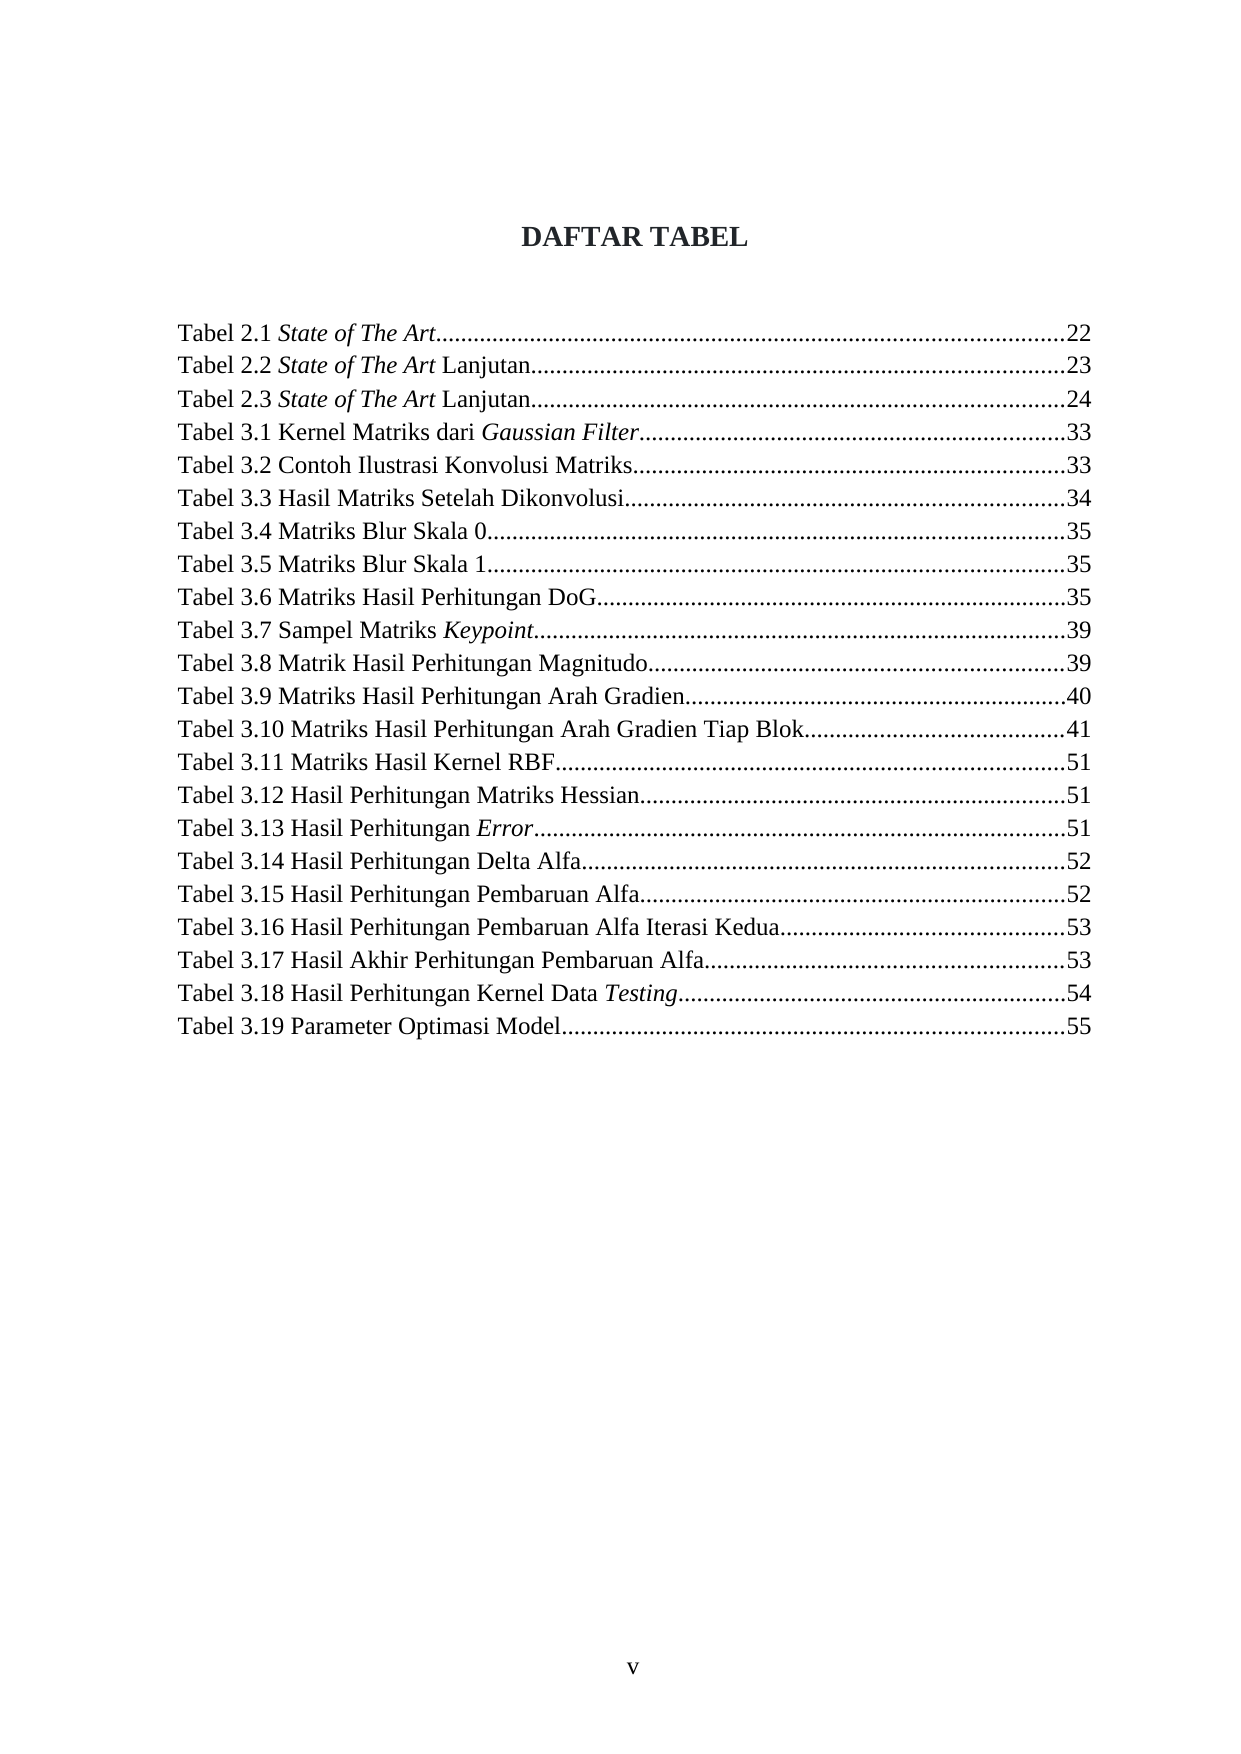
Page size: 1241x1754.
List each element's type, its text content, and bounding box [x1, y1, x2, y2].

text Tabel 3.13 Hasil Perhitungan Error 51 [177, 813, 1092, 842]
text Tabel 2.1 State of The Art 22 [177, 318, 1092, 346]
text Tabel 3.17 Hasil Akhir Perhitungan Pembaruan Alfa 53 [177, 945, 1092, 974]
text Tabel 3.1 Kernel Matriks dari Gaussian Filter 33 [177, 417, 1092, 445]
text Tabel 3.6 Matriks Hasil Perhitungan DoG 35 [177, 582, 1092, 611]
text Tabel 3.8 Matrik Hasil Perhitungan Magnitudo 39 [177, 648, 1092, 677]
text Tabel 3.14 Hasil Perhitungan Delta Alfa 52 [177, 846, 1092, 875]
text Tabel 3.18 Hasil Perhitungan Kernel Data Testing 54 [177, 978, 1092, 1007]
text Tabel 3.2 Contoh Ilustrasi Konvolusi Matriks 33 [177, 450, 1092, 478]
text Tabel 3.16 Hasil Perhitungan Pembaruan Alfa Iterasi Kedua 53 [177, 912, 1092, 941]
text Tabel 3.3 Hasil Matriks Setelah Dikonvolusi 34 [177, 483, 1092, 511]
subtitle DAFTAR TABEL [177, 219, 1092, 252]
text Tabel 3.12 Hasil Perhitungan Matriks Hessian 51 [177, 780, 1092, 809]
text Tabel 3.11 Matriks Hasil Kernel RBF 51 [177, 747, 1092, 776]
text Tabel 3.10 Matriks Hasil Perhitungan Arah Gradien Tiap Blok 41 [177, 714, 1092, 743]
text Tabel 3.9 Matriks Hasil Perhitungan Arah Gradien 40 [177, 681, 1092, 709]
text Tabel 2.2 State of The Art Lanjutan 23 [177, 351, 1092, 379]
text Tabel 3.4 Matriks Blur Skala 0 35 [177, 516, 1092, 544]
text Tabel 3.19 Parameter Optimasi Model 55 [177, 1011, 1092, 1040]
text Tabel 2.3 State of The Art Lanjutan 24 [177, 384, 1092, 412]
text Tabel 3.7 Sampel Matriks Keypoint 39 [177, 615, 1092, 643]
text Tabel 3.5 Matriks Blur Skala 1 35 [177, 549, 1092, 577]
text Tabel 3.15 Hasil Perhitungan Pembaruan Alfa 52 [177, 879, 1092, 908]
